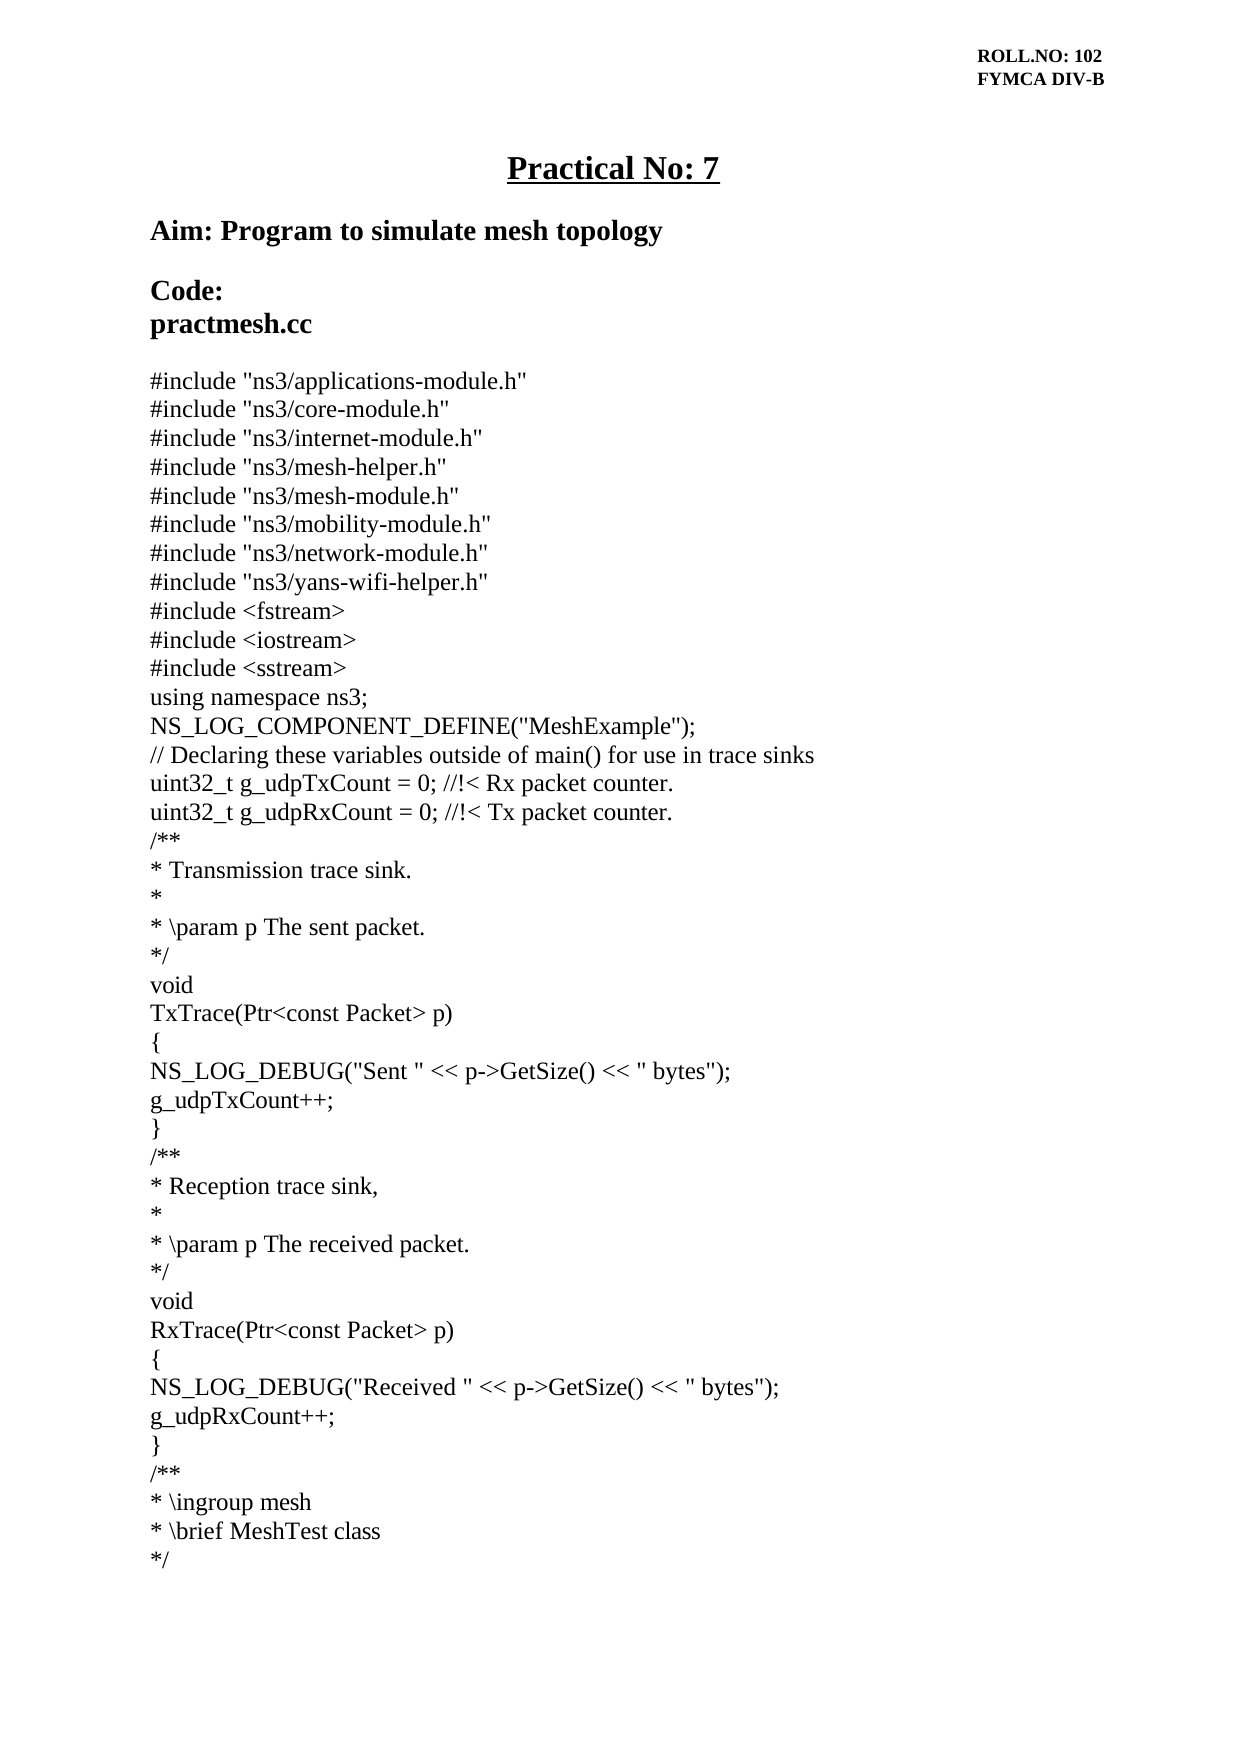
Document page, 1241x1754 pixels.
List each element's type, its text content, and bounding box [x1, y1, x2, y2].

text */ void [150, 941, 208, 998]
list \brief MeshTest class [150, 1516, 1207, 1545]
text * [150, 883, 1207, 912]
list Reception trace sink, [150, 1171, 1207, 1200]
text { [150, 1344, 1207, 1372]
text } [150, 1113, 1207, 1142]
text RxTrace(Ptr<const Packet> p) [150, 1315, 1207, 1344]
text } [150, 1430, 1207, 1459]
text practmesh.cc [150, 306, 1207, 340]
subtitle Aim: Program to simulate mesh topology Code: [150, 187, 691, 306]
text #include <iostream> #include <sstream> using namespace ns3; [150, 625, 372, 711]
text // Declaring these variables outside of main() for use in trace sinks uint32_t g_udpTxCount = 0; //!< Rx packet counter. [150, 740, 865, 797]
list \ingroup mesh [150, 1487, 1207, 1516]
list Transmission trace sink. [150, 855, 1207, 883]
text NS_LOG_DEBUG("Sent " << p->GetSize() << " bytes"); g_udpTxCount++; [150, 1056, 865, 1113]
text uint32_t g_udpRxCount = 0; //!< Tx packet counter. [150, 797, 1207, 826]
text #include "ns3/applications-module.h" #include "ns3/core-module.h" #include "ns3/internet-module.h" #include "ns3/mesh-helper.h" #include "ns3/mesh-module.h" #include "ns3/mobility-module.h" #include "ns3/network-module.h" #include "ns3/yans-wifi-helper.h" #include <fstream> [150, 366, 530, 624]
text */ void [150, 1257, 208, 1315]
text /** [150, 826, 1207, 855]
text /** [150, 1459, 1207, 1487]
list \param p The received packet. [150, 1229, 1207, 1257]
text NS_LOG_DEBUG("Received " << p->GetSize() << " bytes"); g_udpRxCount++; [150, 1372, 865, 1430]
text TxTrace(Ptr<const Packet> p) [150, 998, 1207, 1027]
subtitle Practical No: 7 [507, 148, 1207, 187]
text { [150, 1027, 1207, 1056]
text NS_LOG_COMPONENT_DEFINE("MeshExample"); [150, 711, 1207, 740]
list ​ [150, 1200, 1207, 1229]
text /** [150, 1142, 1207, 1171]
list \param p The sent packet. [150, 912, 1207, 941]
text */ [150, 1545, 1207, 1574]
